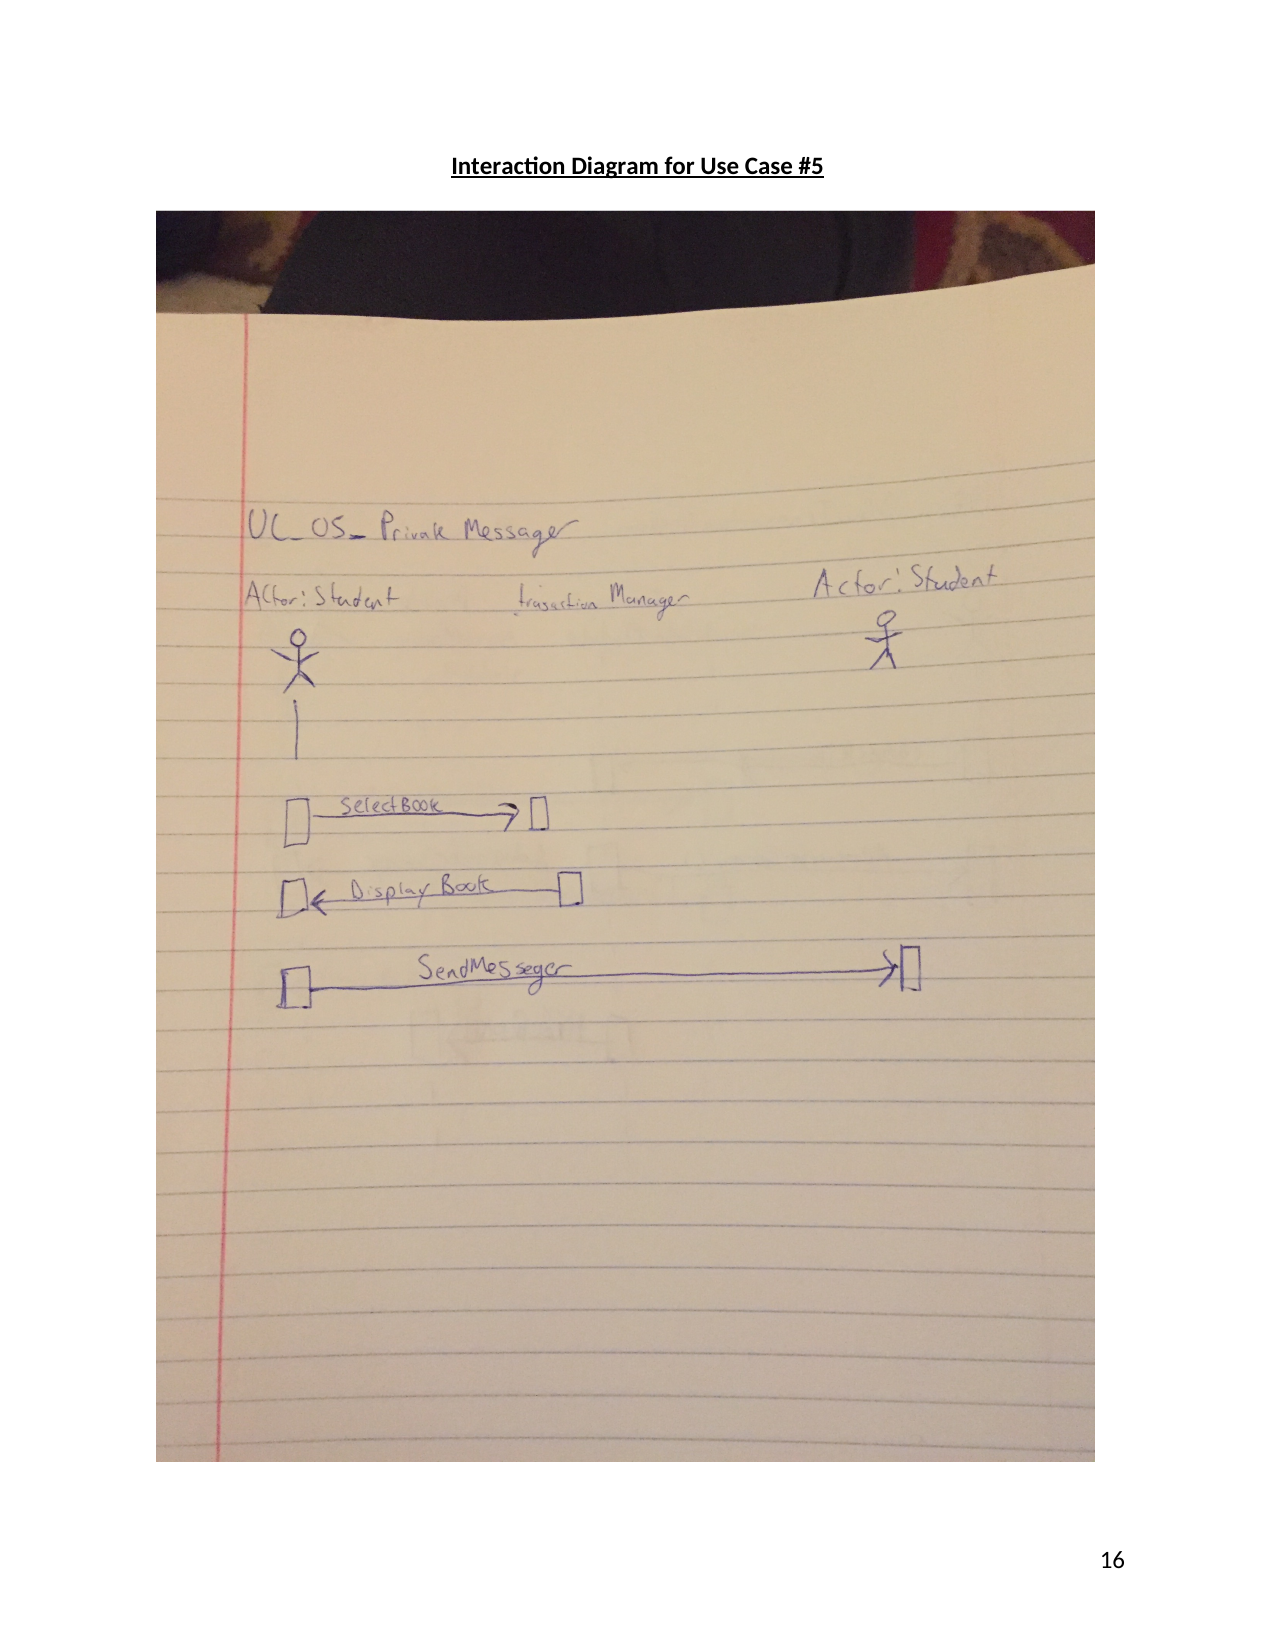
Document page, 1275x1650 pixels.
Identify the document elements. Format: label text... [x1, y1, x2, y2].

picture [157, 212, 1094, 1461]
text Interaction Diagram for Use Case #5 [150, 150, 1125, 181]
